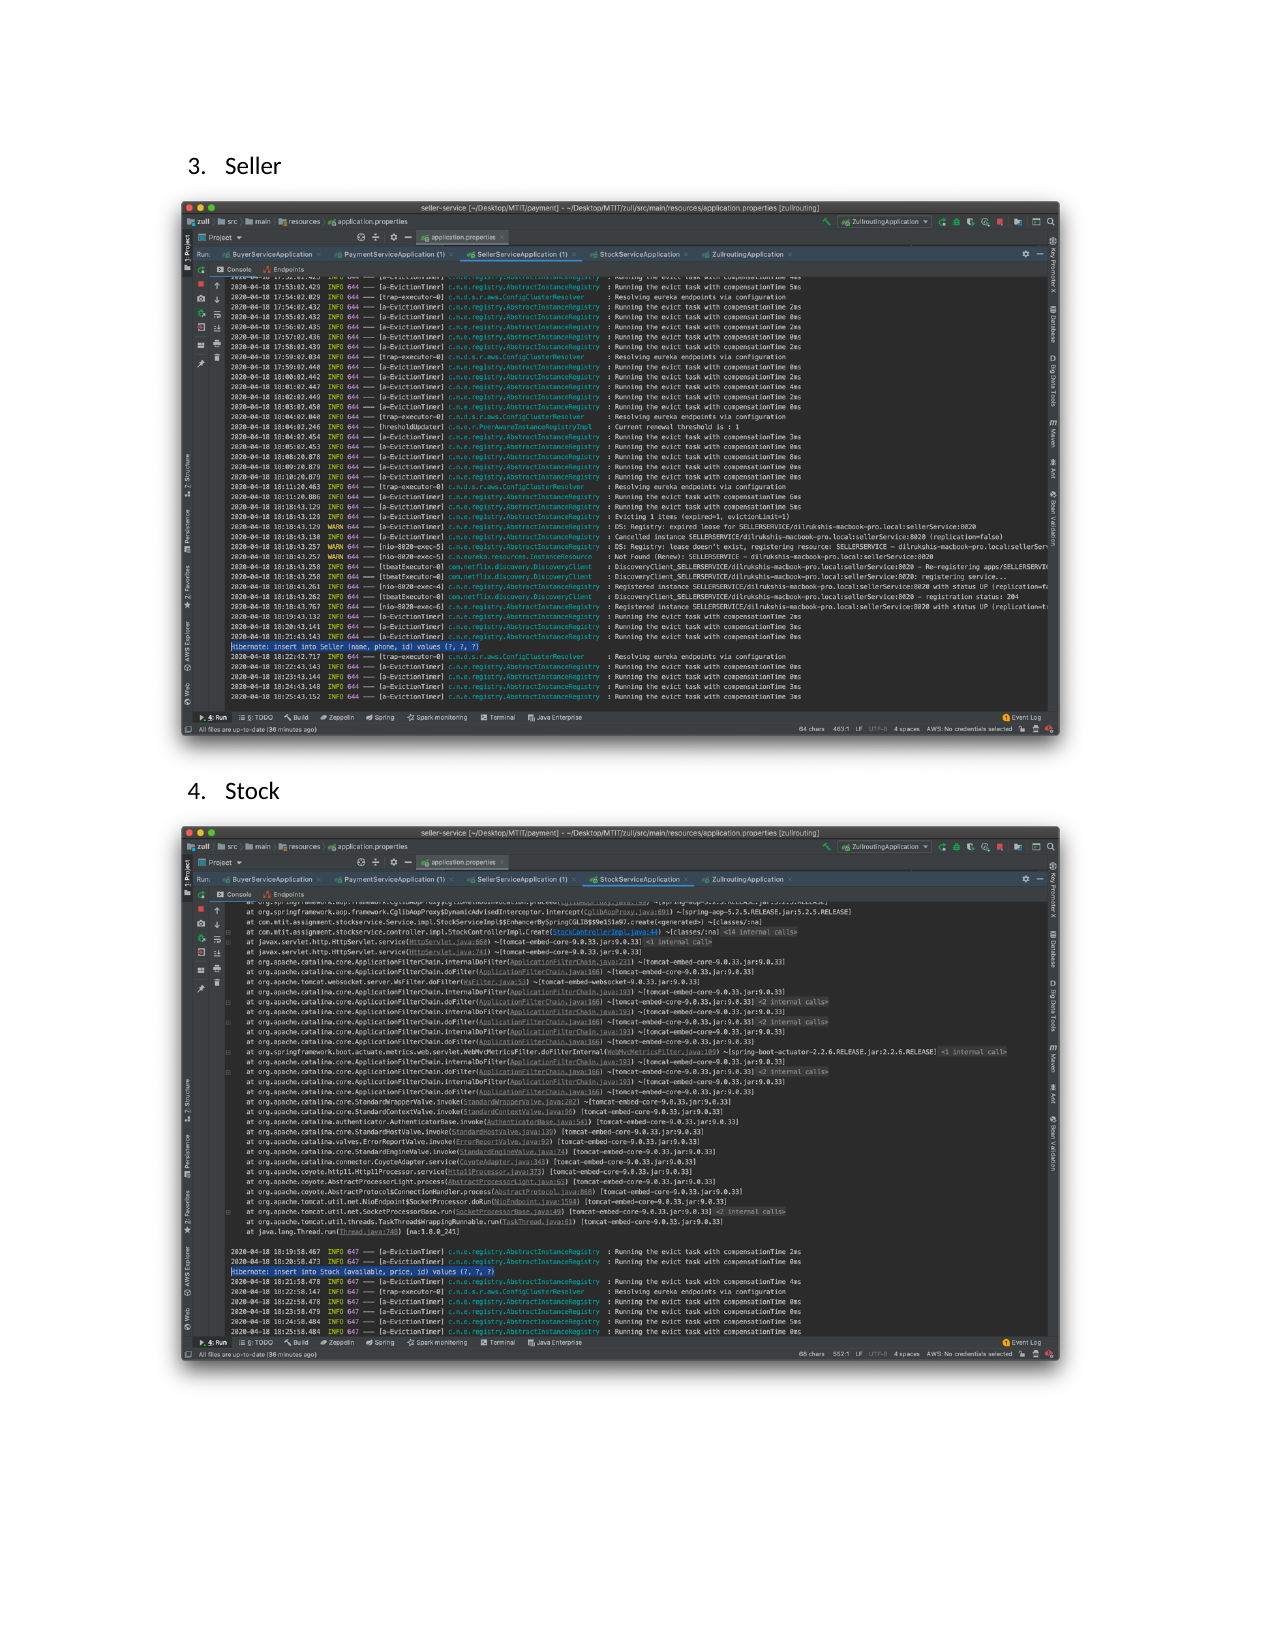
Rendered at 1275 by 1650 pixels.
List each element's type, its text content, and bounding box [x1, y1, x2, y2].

list Seller [187, 150, 1125, 181]
list Stock [187, 775, 1125, 806]
picture [150, 805, 1090, 1401]
picture [150, 180, 1090, 776]
